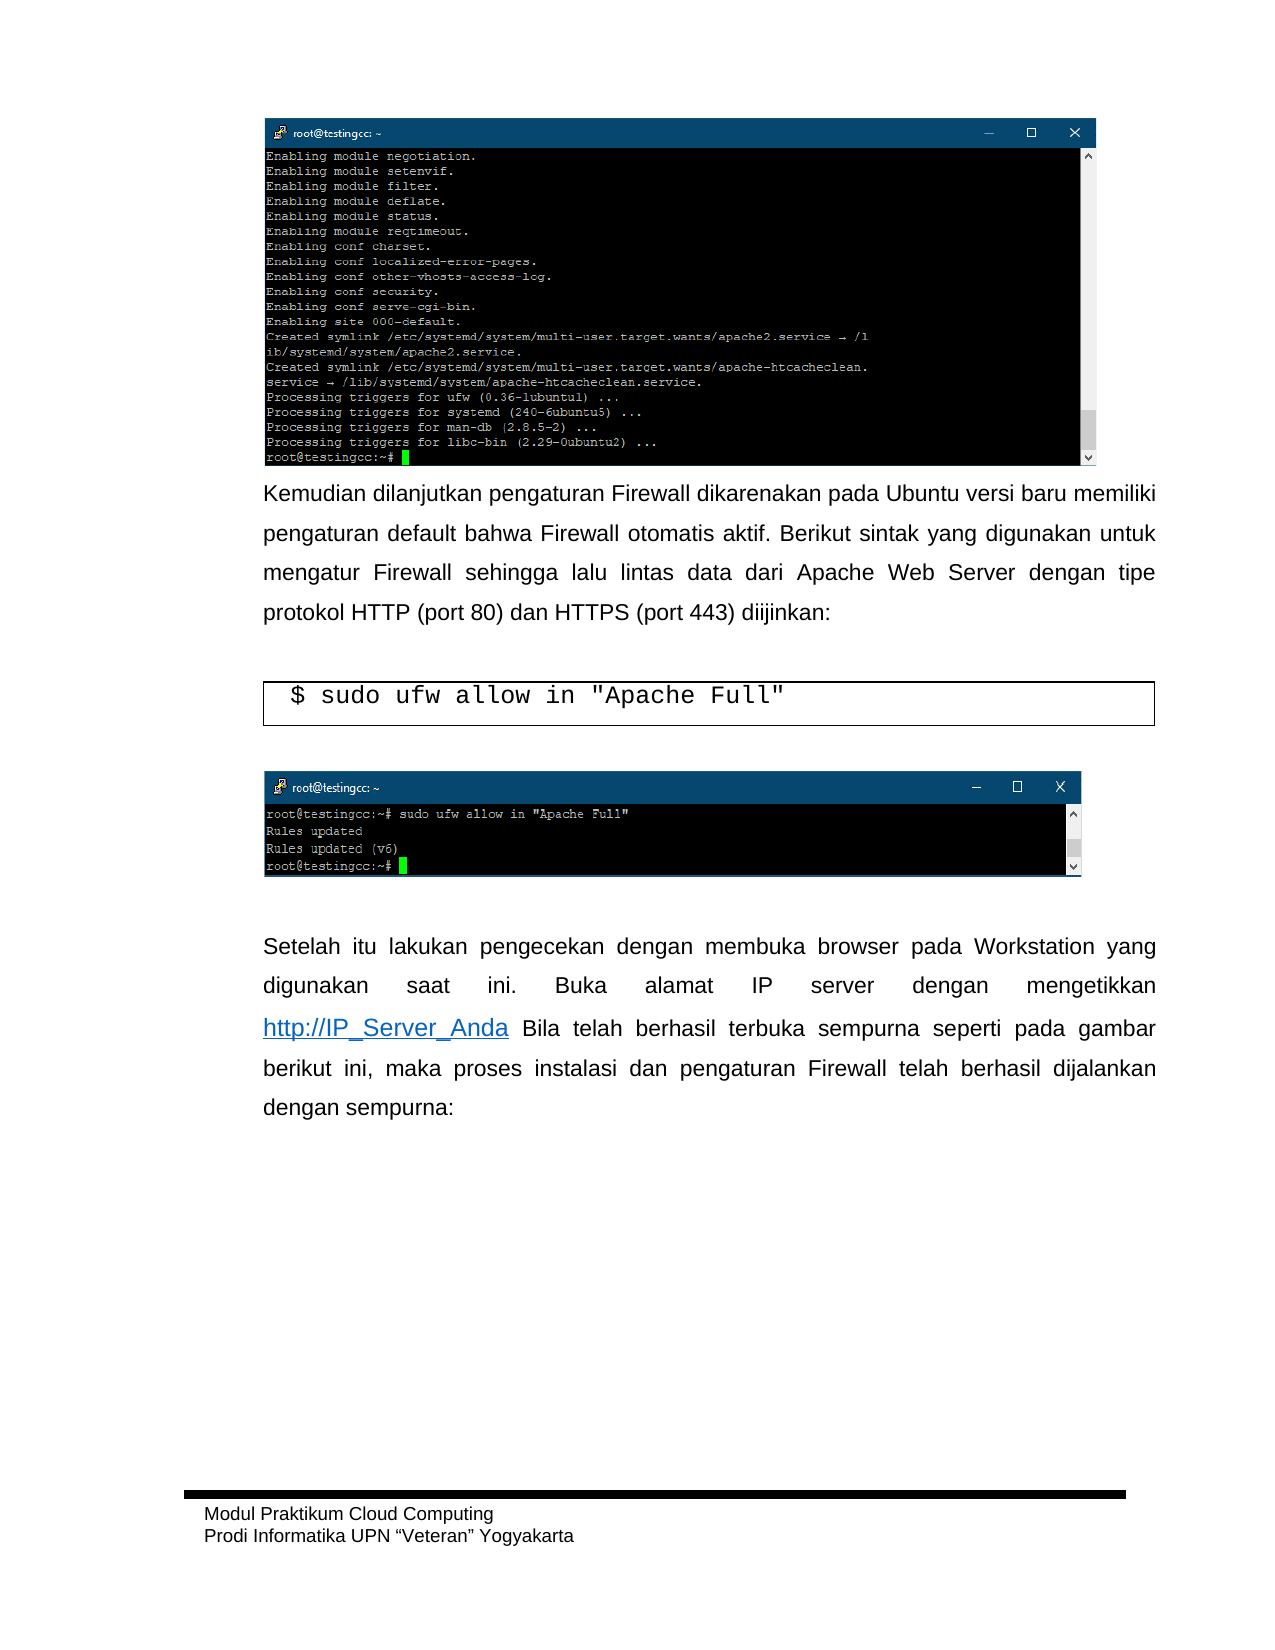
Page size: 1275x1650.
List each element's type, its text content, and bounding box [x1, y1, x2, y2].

picture [264, 771, 1082, 877]
text Kemudian dilanjutkan pengaturan Firewall dikarenakan pada Ubuntu versi baru memiliki pengaturan default bahwa Firewall otomatis aktif. Berikut sintak yang digunakan untuk mengatur Firewall sehingga lalu lintas data dari Apache Web Server dengan tipe protokol HTTP (port 80) dan HTTPS (port 443) diijinkan: [263, 480, 1157, 625]
table_header $ sudo ufw allow in "Apache Full" [264, 683, 1154, 725]
picture [264, 118, 1097, 466]
text Setelah itu lakukan pengecekan dengan membuka browser pada Workstation yang digunakan saat ini. Buka alamat IP server dengan mengetikkan http://IP_Server_Anda Bila telah berhasil terbuka sempurna seperti pada gambar berikut ini, maka proses instalasi dan pengaturan Firewall telah berhasil dijalankan dengan sempurna: [263, 933, 1157, 1121]
